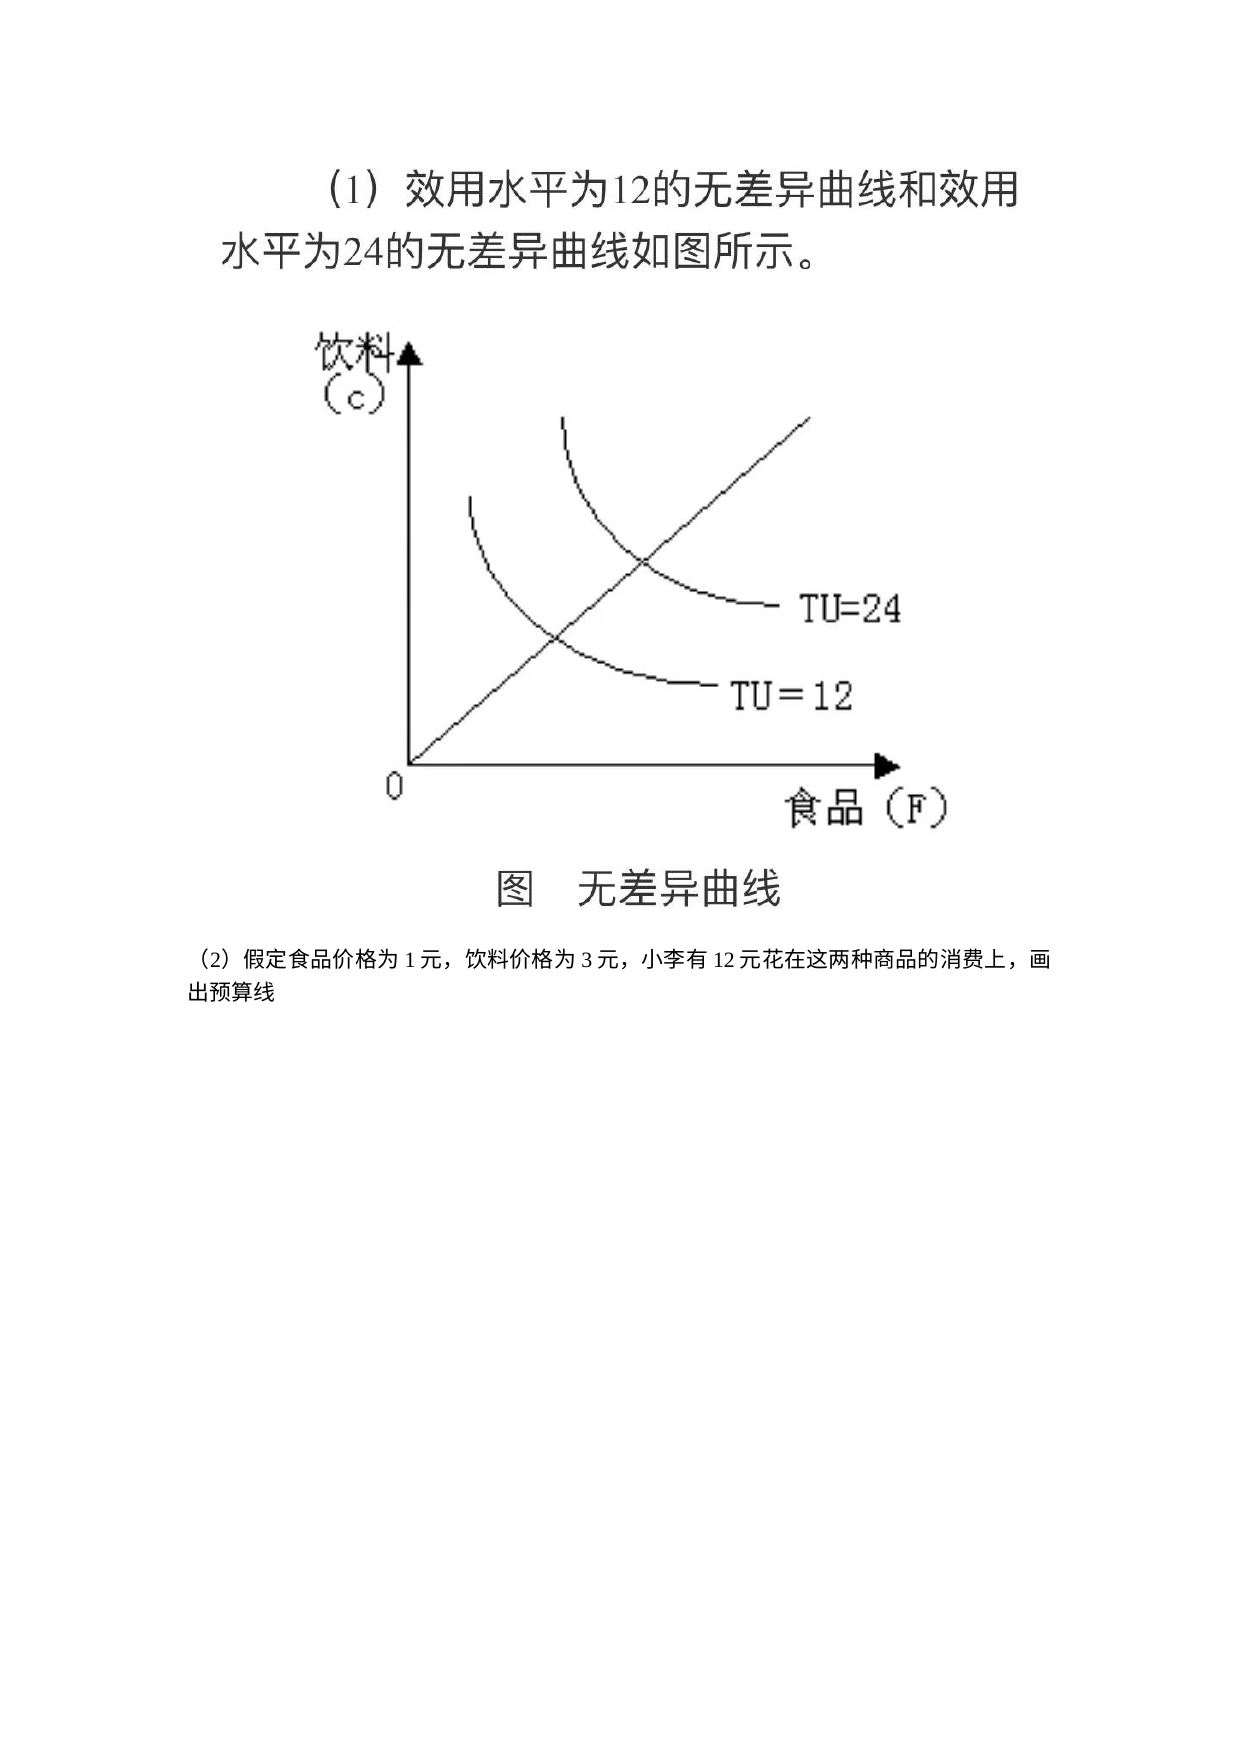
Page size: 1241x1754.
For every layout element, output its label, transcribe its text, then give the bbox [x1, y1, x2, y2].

text （2）假定食品价格为1元，饮料价格为3元，小李有12元花在这两种商品的消费上，画出预算线 [187, 942, 1053, 1007]
picture [187, 162, 1088, 920]
